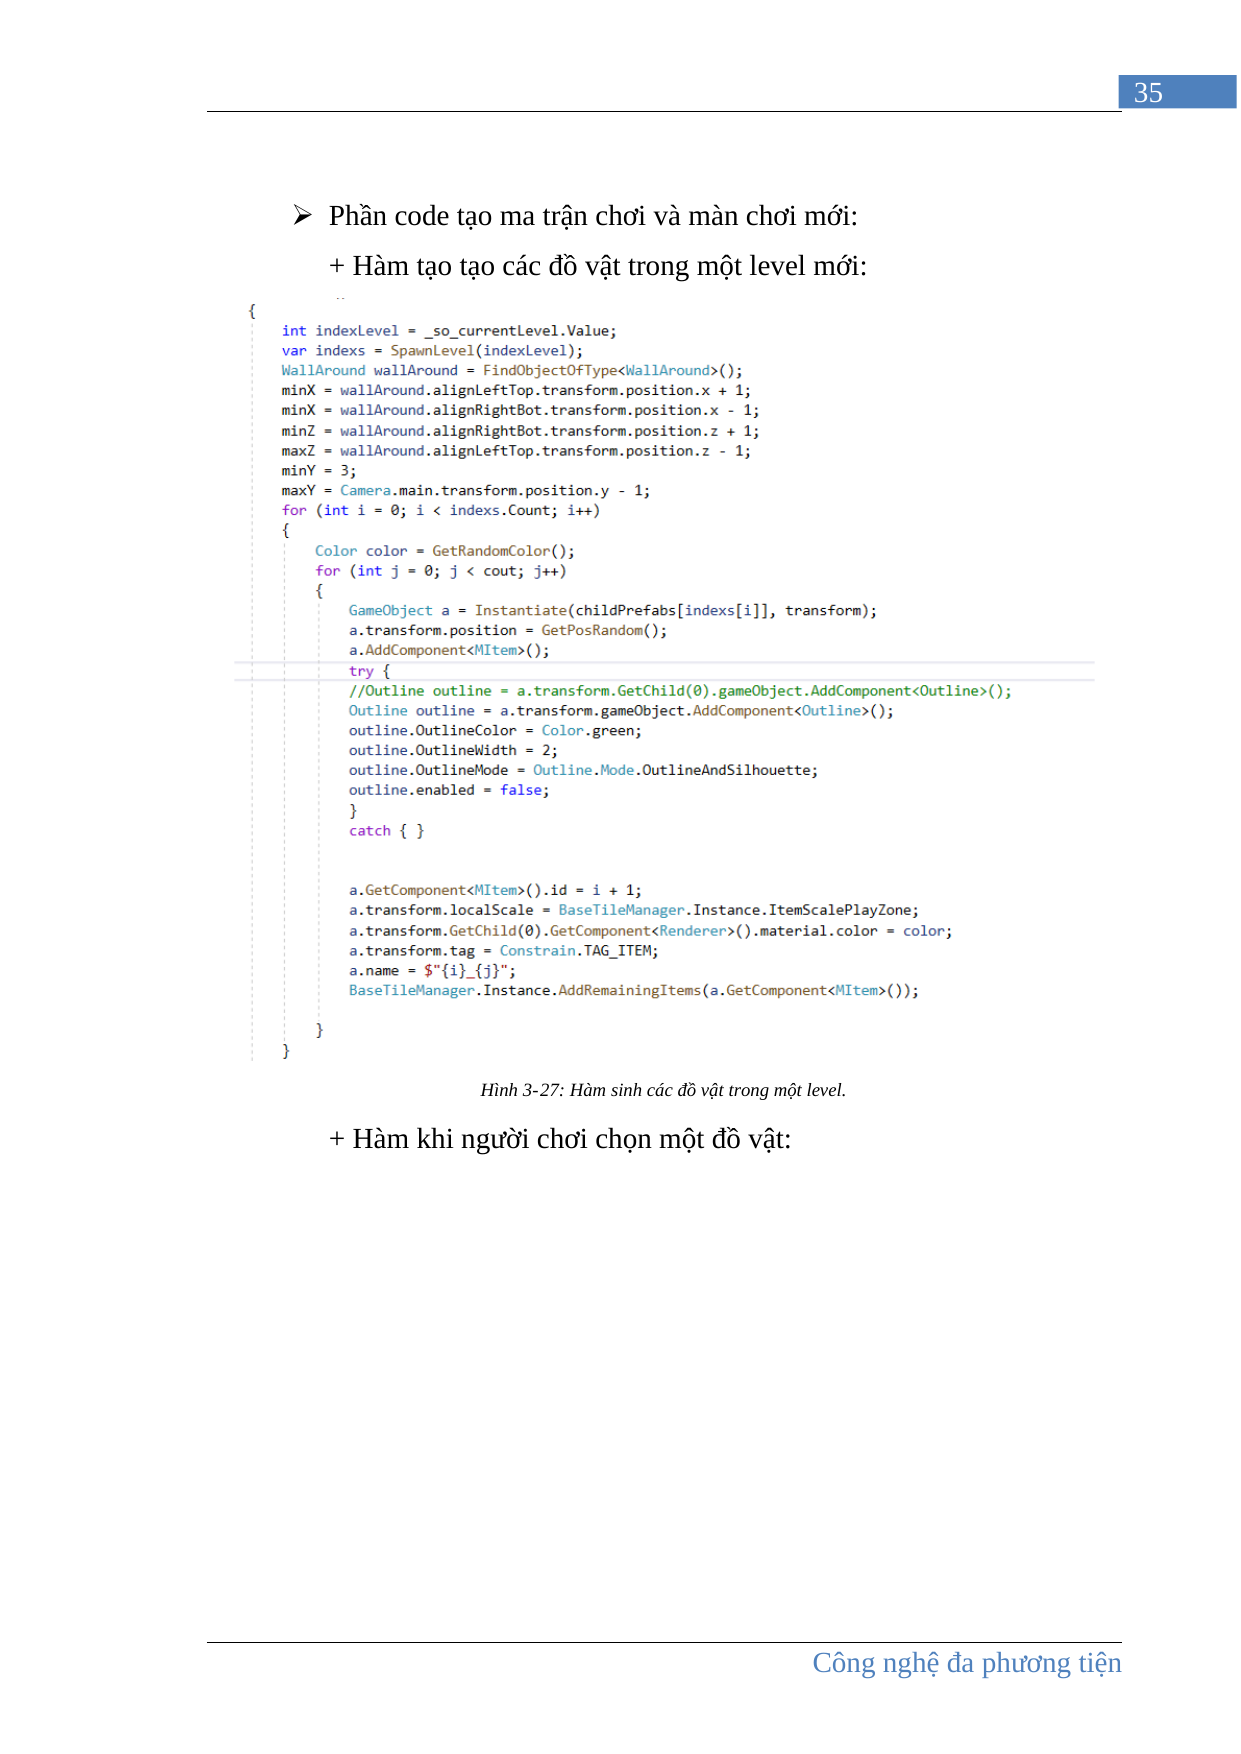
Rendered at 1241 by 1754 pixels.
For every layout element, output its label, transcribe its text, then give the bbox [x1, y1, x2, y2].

picture [234, 298, 1095, 1063]
list + Hàm khi người chơi chọn một đồ vật: [329, 1121, 1122, 1155]
list Phần code tạo ma trận chơi và màn chơi mới: [291, 198, 1122, 232]
list + Hàm tạo tạo các đồ vật trong một level mới: [329, 248, 1122, 282]
